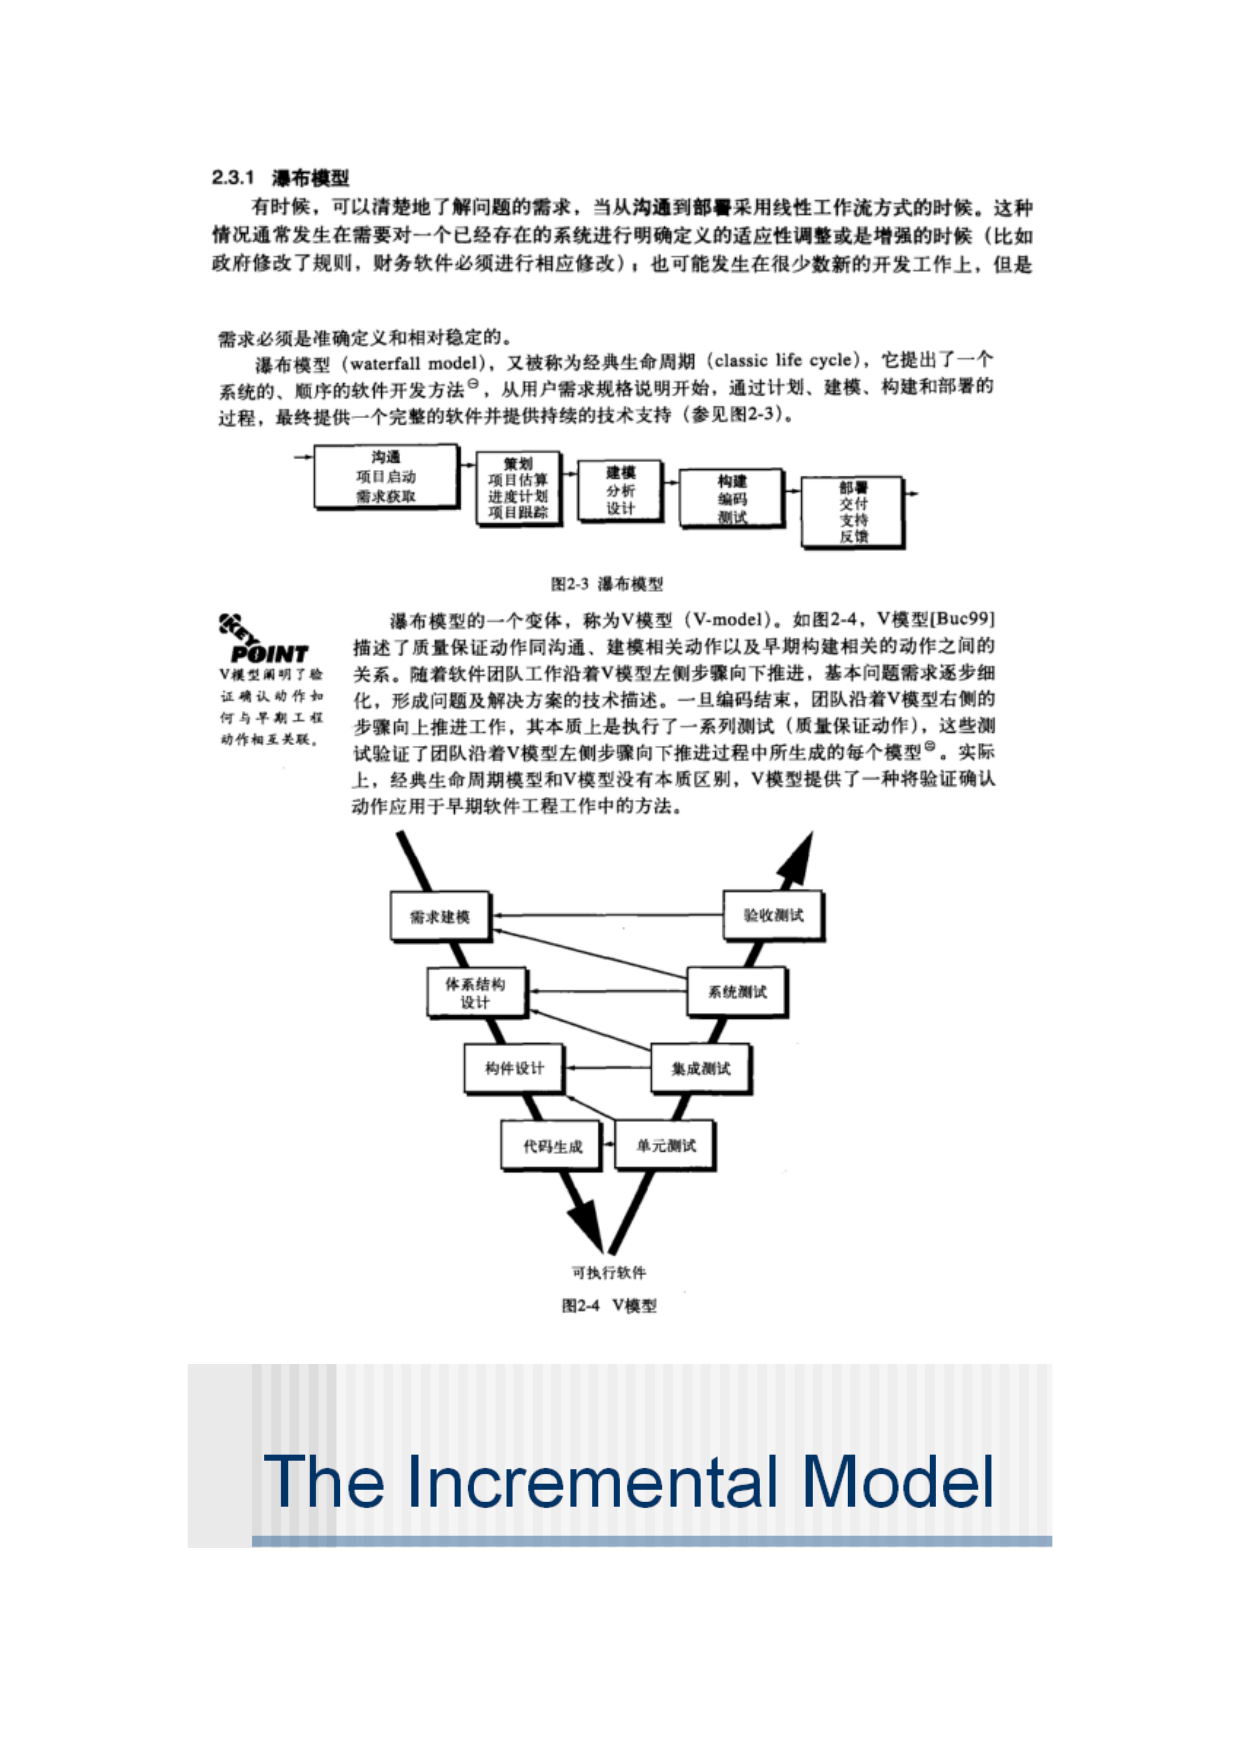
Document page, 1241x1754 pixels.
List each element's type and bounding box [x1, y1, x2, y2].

picture [187, 162, 1053, 1348]
picture [187, 1364, 1053, 1548]
